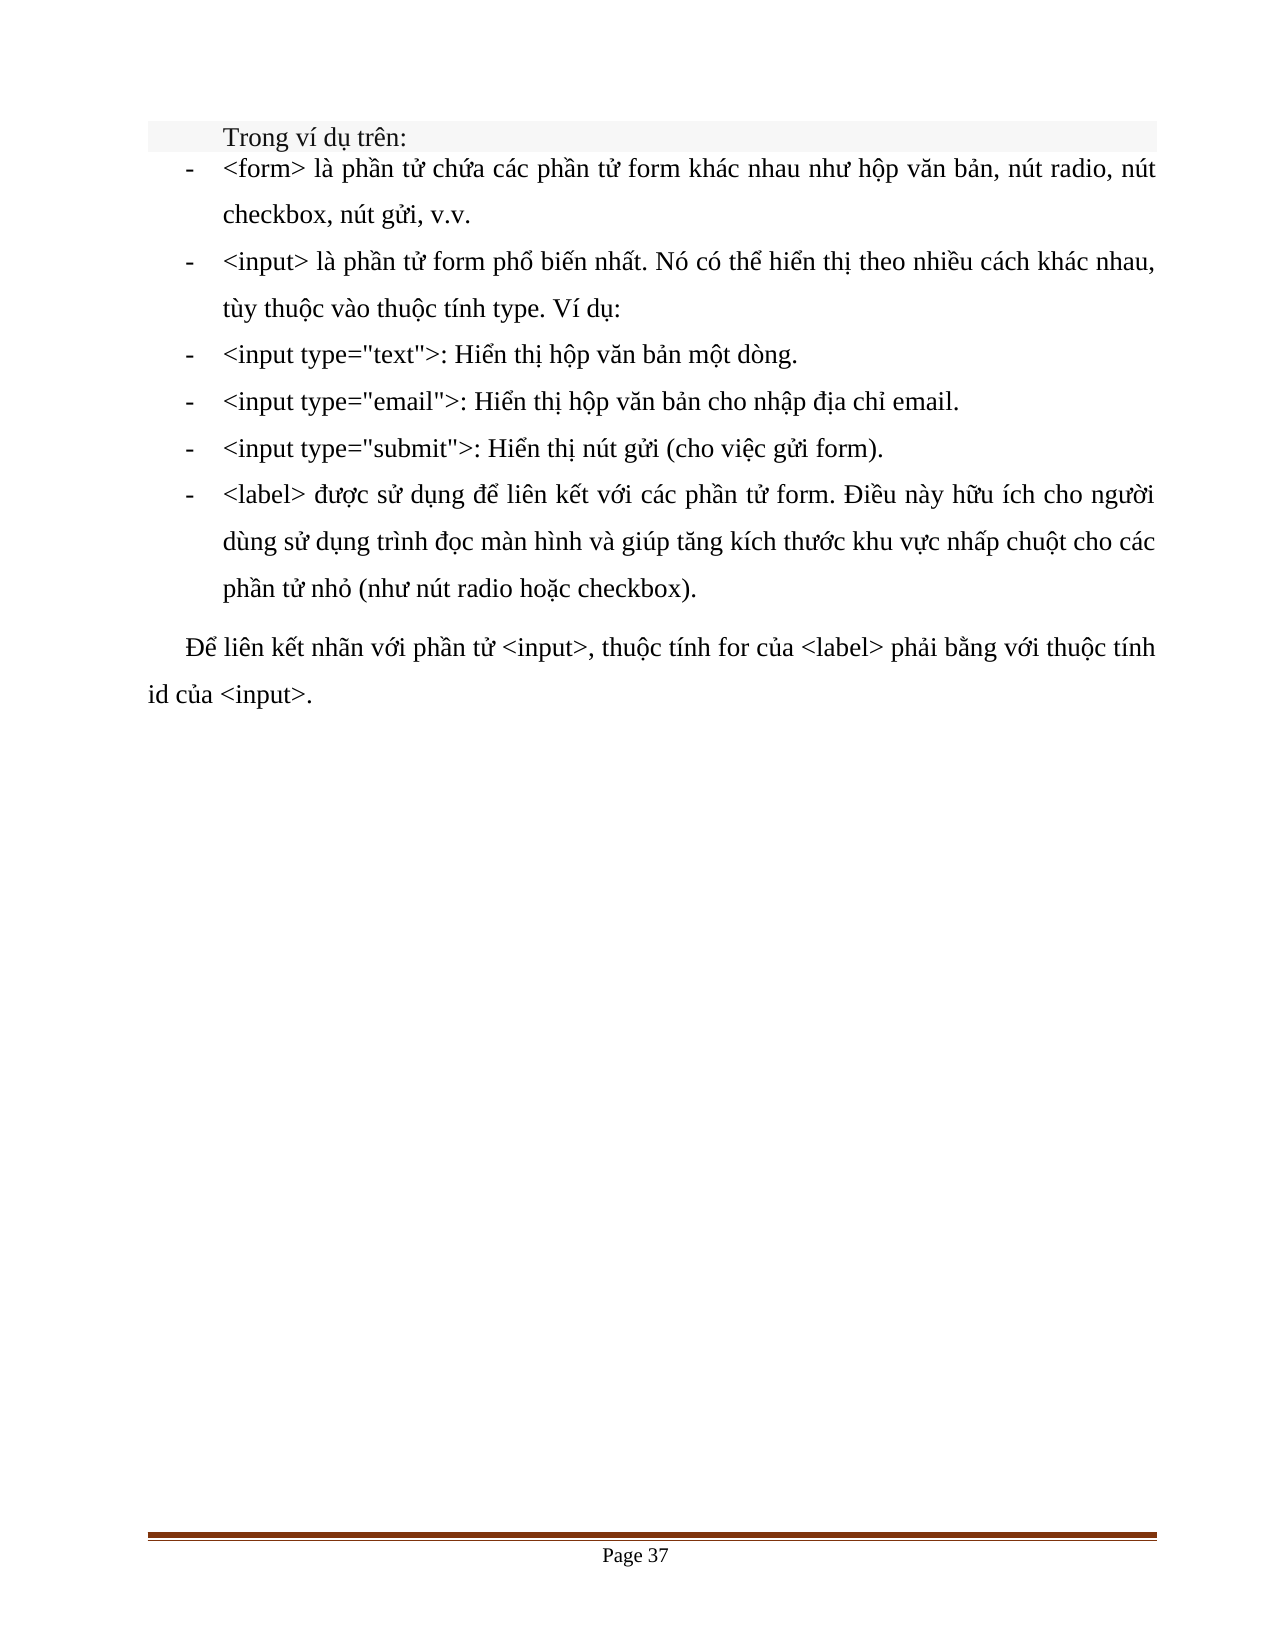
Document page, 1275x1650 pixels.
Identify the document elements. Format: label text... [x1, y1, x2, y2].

list <input type="email">: Hiển thị hộp văn bản cho nhập địa chỉ email. [185, 385, 1157, 416]
list <label> được sử dụng để liên kết với các phần tử form. Điều này hữu ích cho người dùng sử dụng trình đọc màn hình và giúp tăng kích thước khu vực nhấp chuột cho các phần tử nhỏ (như nút radio hoặc checkbox). [185, 479, 1157, 603]
text Để liên kết nhãn với phần tử <input>, thuộc tính for của <label> phải bằng với thuộc tính id của <input>. [148, 631, 1157, 709]
list <input type="text">: Hiển thị hộp văn bản một dòng. [185, 339, 1157, 370]
list <form> là phần tử chứa các phần tử form khác nhau như hộp văn bản, nút radio, nút checkbox, nút gửi, v.v. [185, 152, 1157, 230]
list <input type="submit">: Hiển thị nút gửi (cho việc gửi form). [185, 432, 1157, 463]
text Trong ví dụ trên: [148, 121, 1157, 152]
list <input> là phần tử form phổ biến nhất. Nó có thể hiển thị theo nhiều cách khác nhau, tùy thuộc vào thuộc tính type. Ví dụ: [185, 245, 1157, 323]
